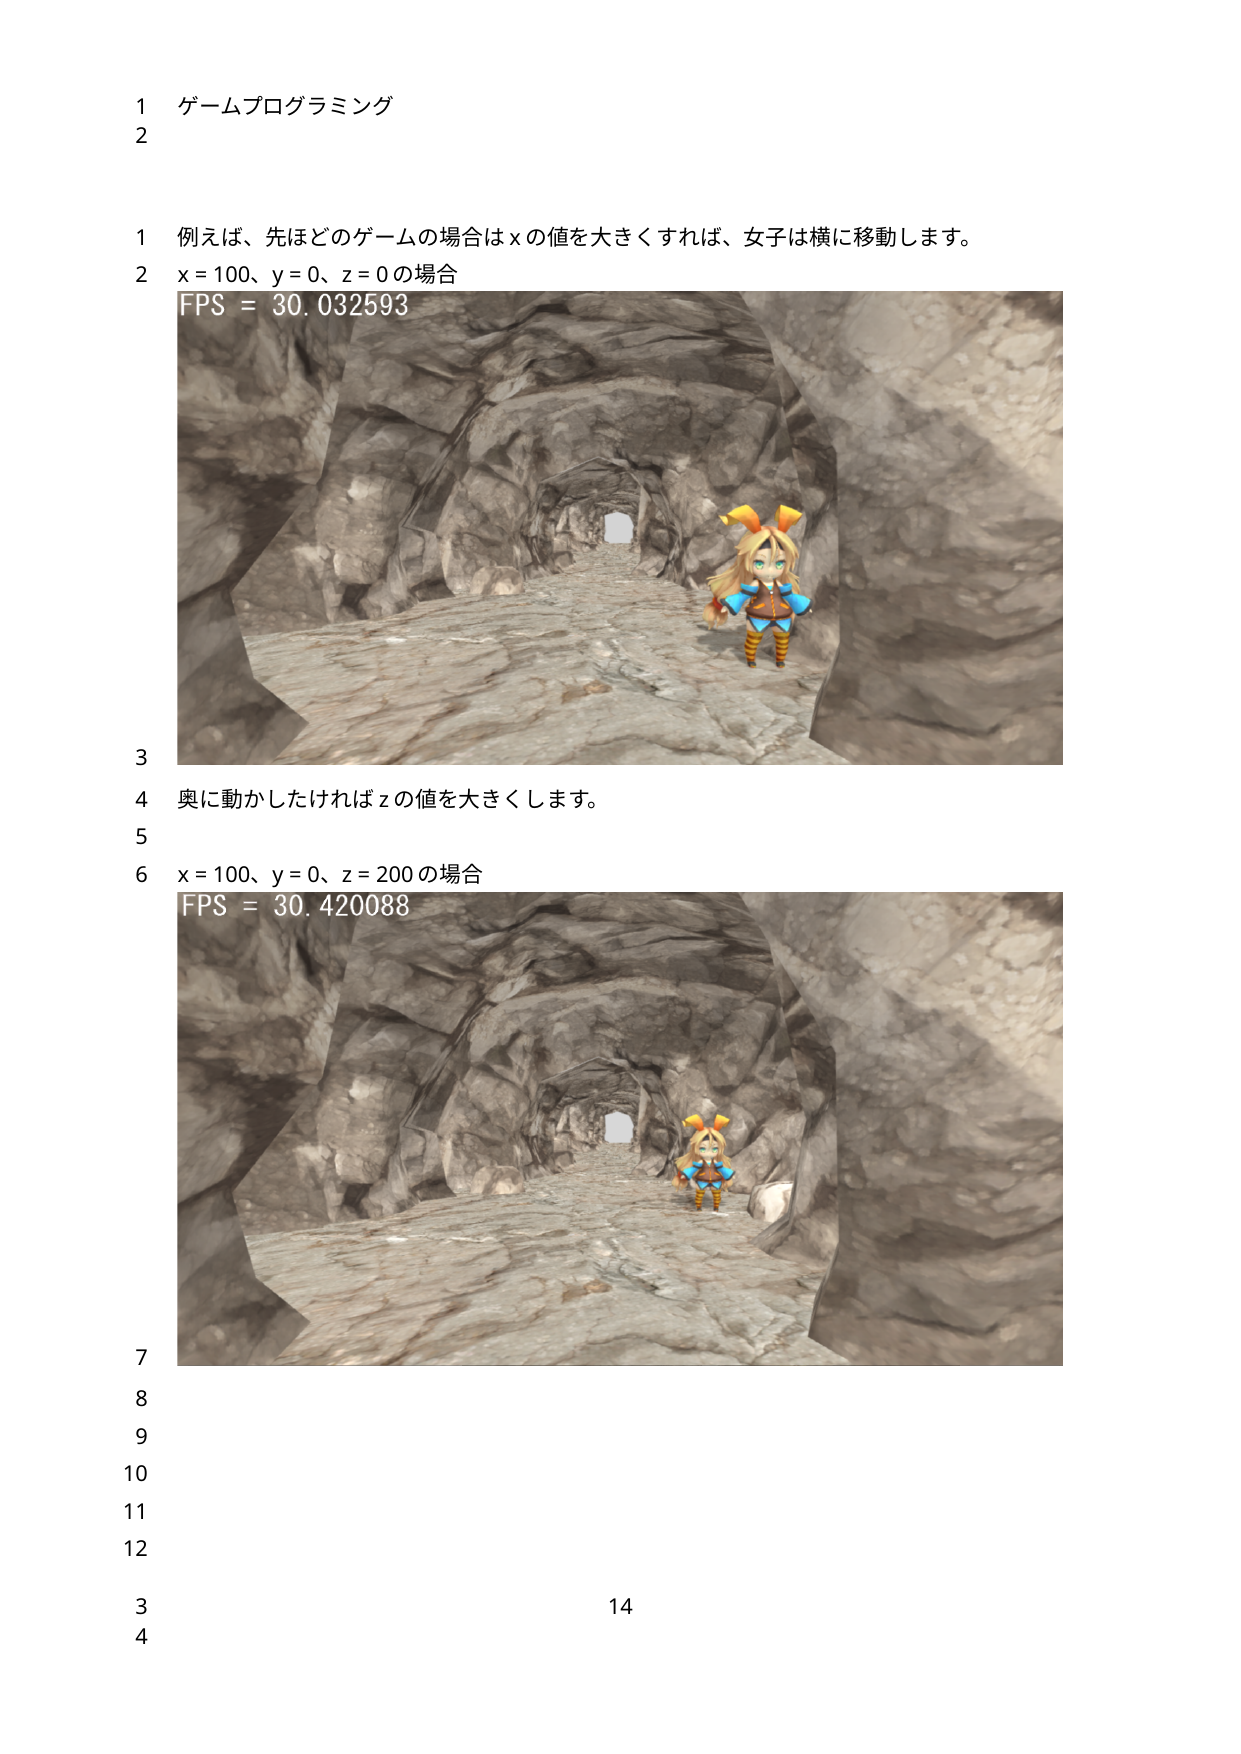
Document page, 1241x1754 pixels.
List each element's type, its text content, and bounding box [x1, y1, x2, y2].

text x = 100、y = 0、z = 0の場合 [177, 254, 1063, 291]
text x = 100、y = 0、z = 200の場合 [177, 854, 1063, 891]
text 例えば、先ほどのゲームの場合はxの値を大きくすれば、女子は横に移動します。 [177, 217, 1063, 254]
picture [177, 891, 1063, 1366]
picture [177, 291, 1063, 765]
text 奥に動かしたければzの値を大きくします。 [177, 779, 1063, 817]
